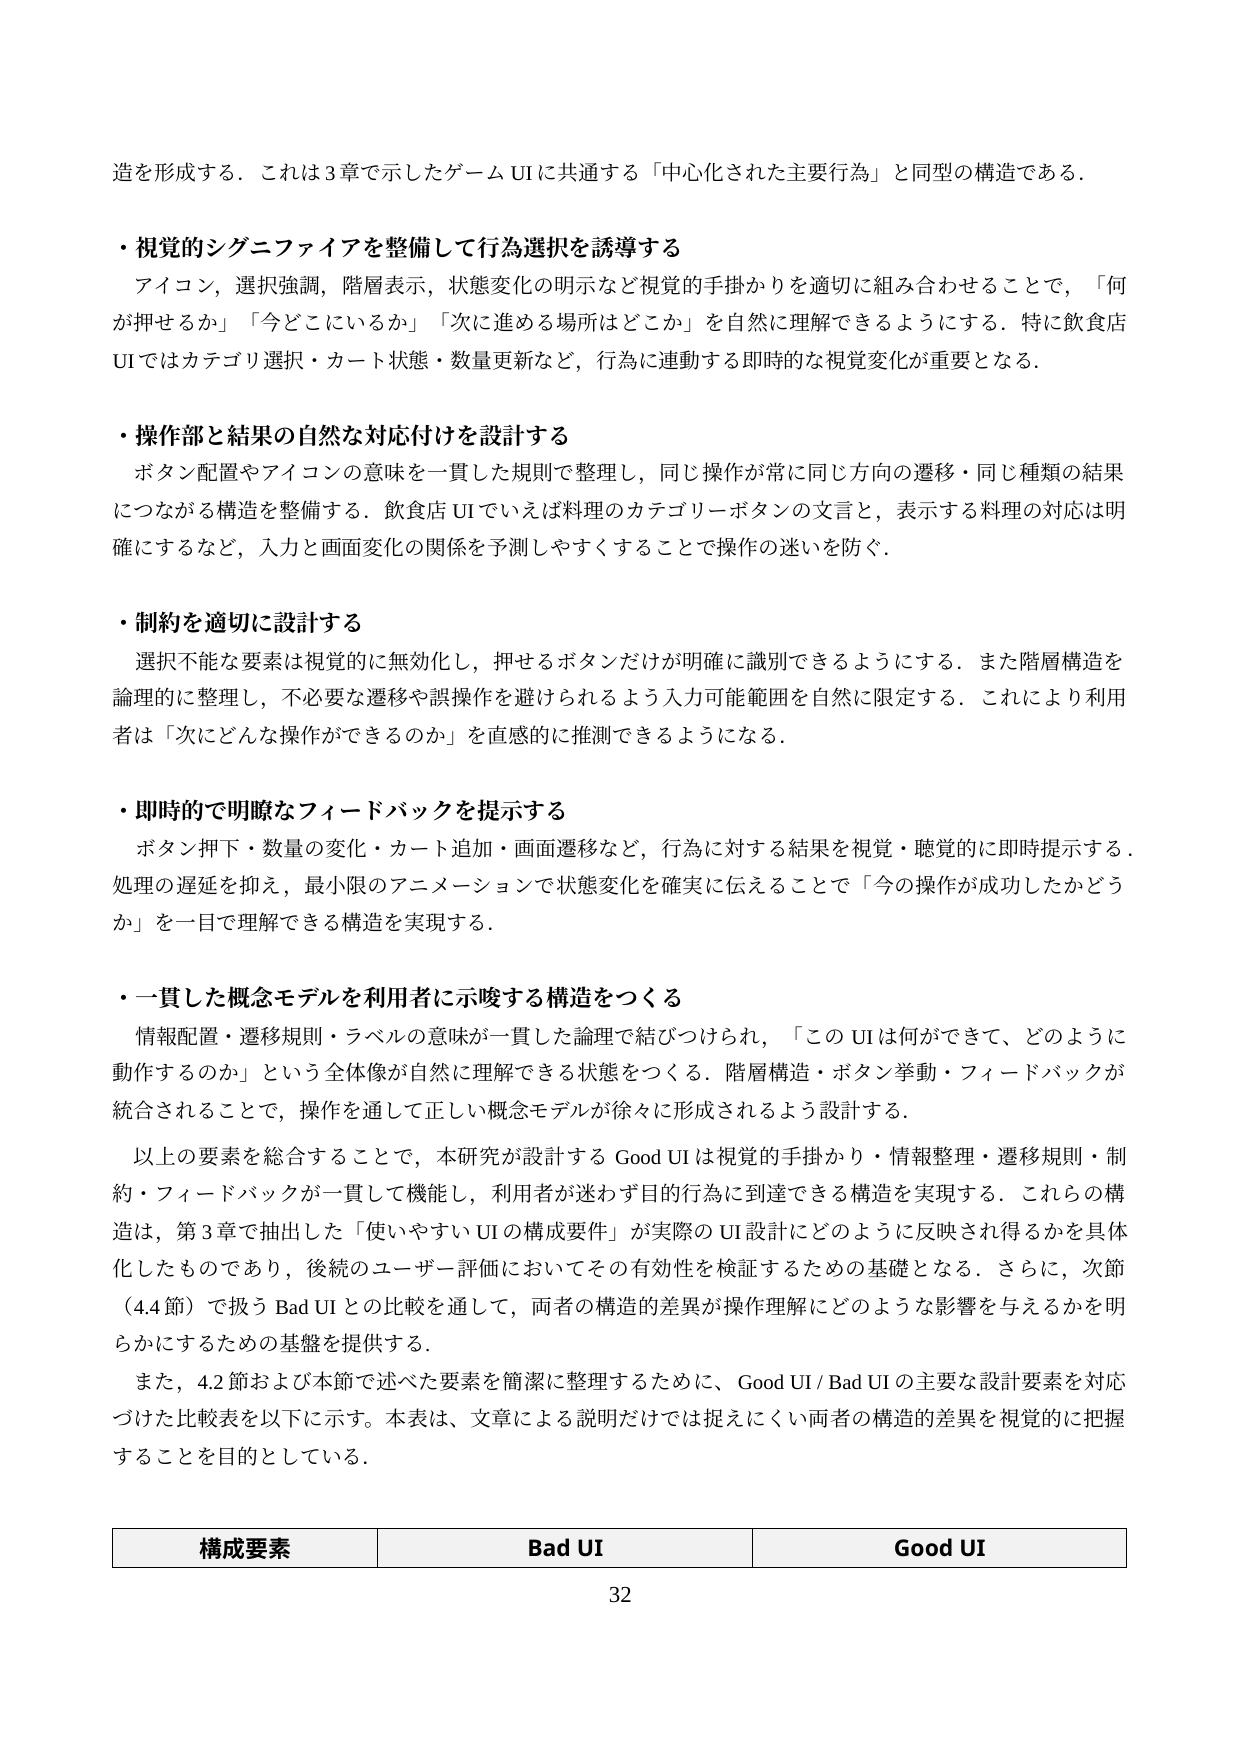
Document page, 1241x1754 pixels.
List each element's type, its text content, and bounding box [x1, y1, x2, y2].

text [112, 153, 1128, 1128]
table_header Bad UI [378, 1529, 752, 1567]
text 以上の要素を総合することで，本研究が設計するGood UIは視覚的手掛かり・情報整理・遷移規則・制約・フィードバックが一貫して機能し，利用者が迷わず目的行為に到達できる構造を実現する．これらの構造は，第3章で抽出した「使いやすいUIの構成要件」が実際のUI設計にどのように反映され得るかを具体化したものであり，後続のユーザー評価においてその有効性を検証するための基礎となる．さらに，次節（4.4節）で扱うBad UIとの比較を通して，両者の構造的差異が操作理解にどのような影響を与えるかを明らかにするための基盤を提供する. また，4.2節および本節で述べた要素を簡潔に整理するために、Good UI / Bad UIの主要な設計要素を対応づけた比較表を以下に示す。本表は、文章による説明だけでは捉えにくい両者の構造的差異を視覚的に把握することを目的としている． [112, 1136, 1128, 1474]
table_header 構成要素 [113, 1529, 377, 1567]
table_header Good UI [753, 1529, 1126, 1567]
